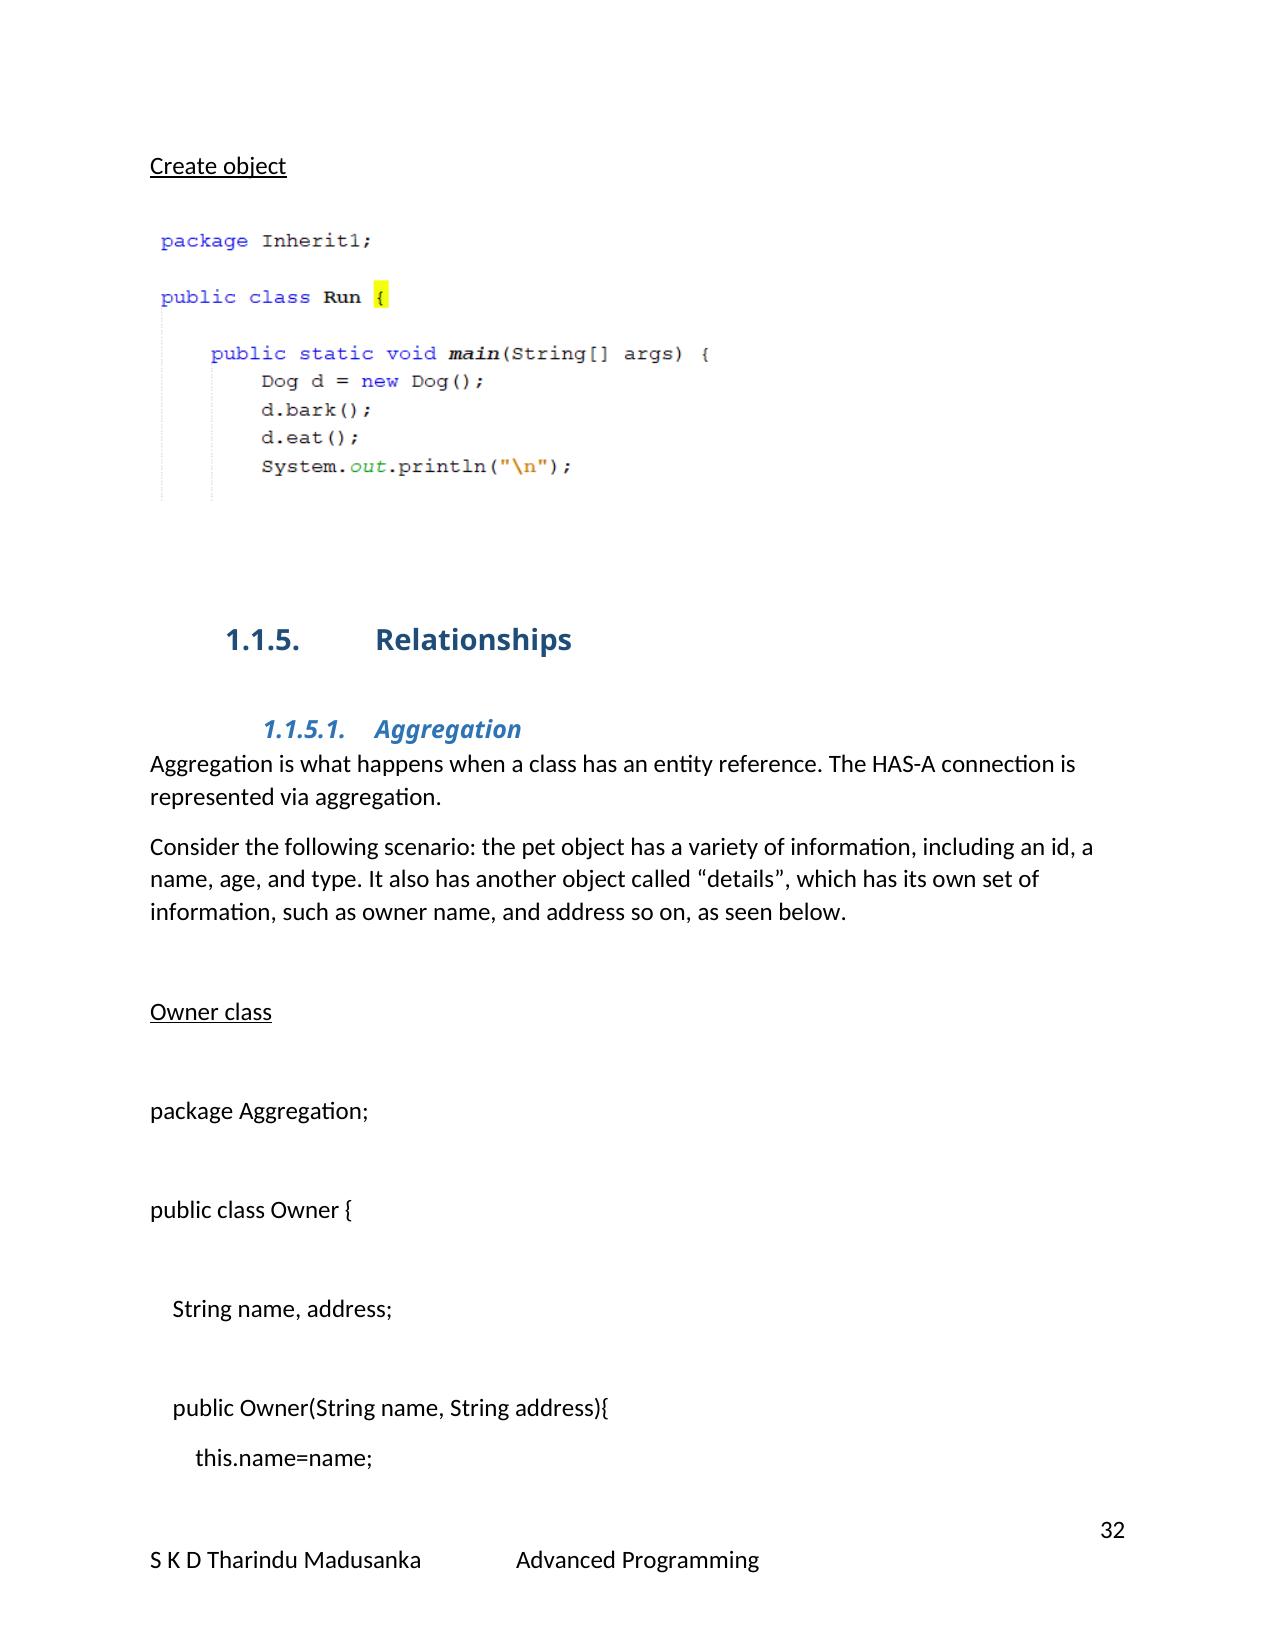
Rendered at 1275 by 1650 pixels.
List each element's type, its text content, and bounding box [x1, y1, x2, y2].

text Consider the following scenario: the pet object has a variety of information, including an id, a name, age, and type. It also has another object called “details”, which has its own set of information, such as owner name, and address so on, as seen below. [150, 831, 1125, 927]
text this.name=name; [150, 1442, 1125, 1472]
subtitle Relationships [225, 619, 1125, 659]
picture [150, 199, 804, 501]
text public Owner(String name, String address){ [150, 1392, 1125, 1423]
text Owner class [150, 996, 1125, 1026]
text Aggregation is what happens when a class has an entity reference. The HAS-A connection is represented via aggregation. [150, 748, 1125, 812]
text package Aggregation; [150, 1095, 1125, 1125]
text String name, address; [150, 1293, 1125, 1324]
subtitle Aggregation [262, 711, 1125, 746]
text Create object [150, 150, 1125, 181]
text public class Owner { [150, 1194, 1125, 1224]
